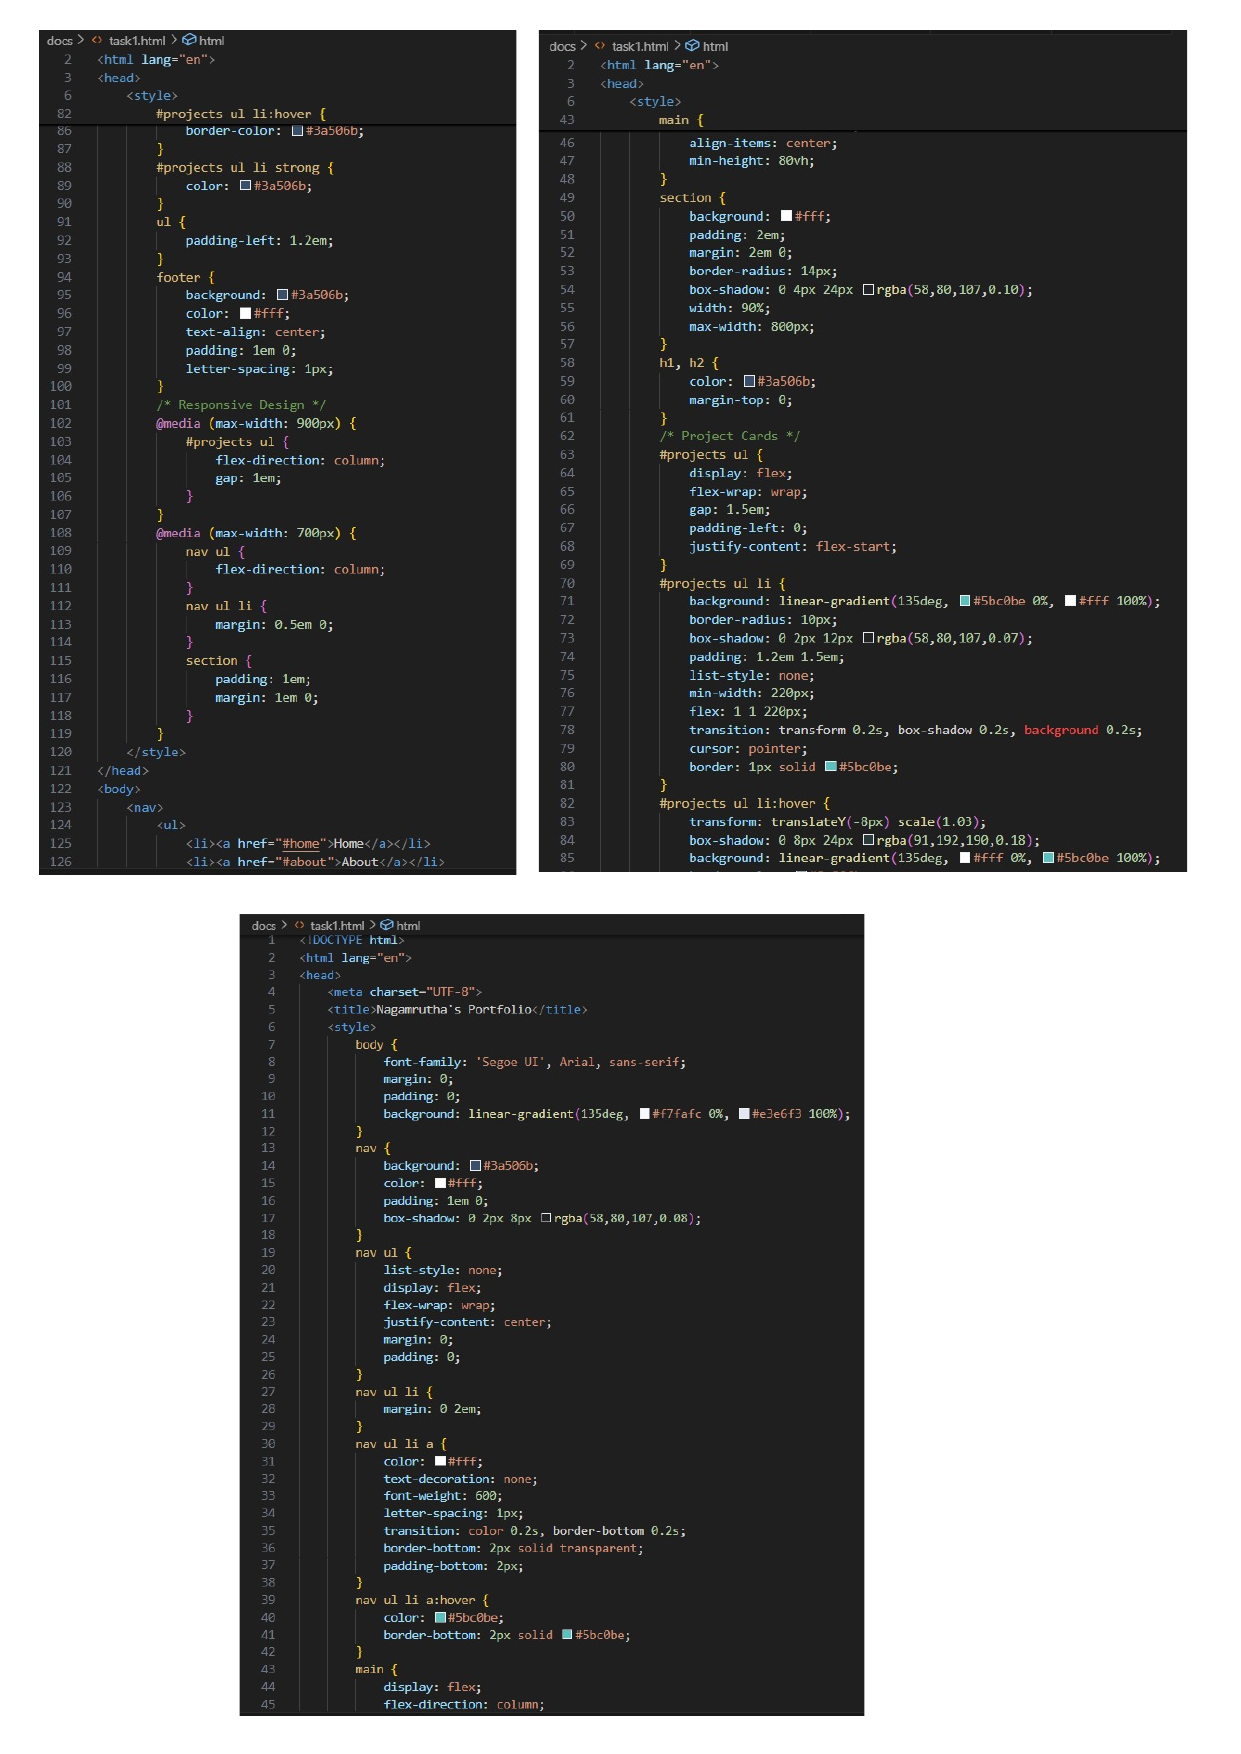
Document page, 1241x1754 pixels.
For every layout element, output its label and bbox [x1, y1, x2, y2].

picture [39, 30, 517, 875]
picture [239, 914, 865, 1716]
picture [538, 30, 1188, 872]
